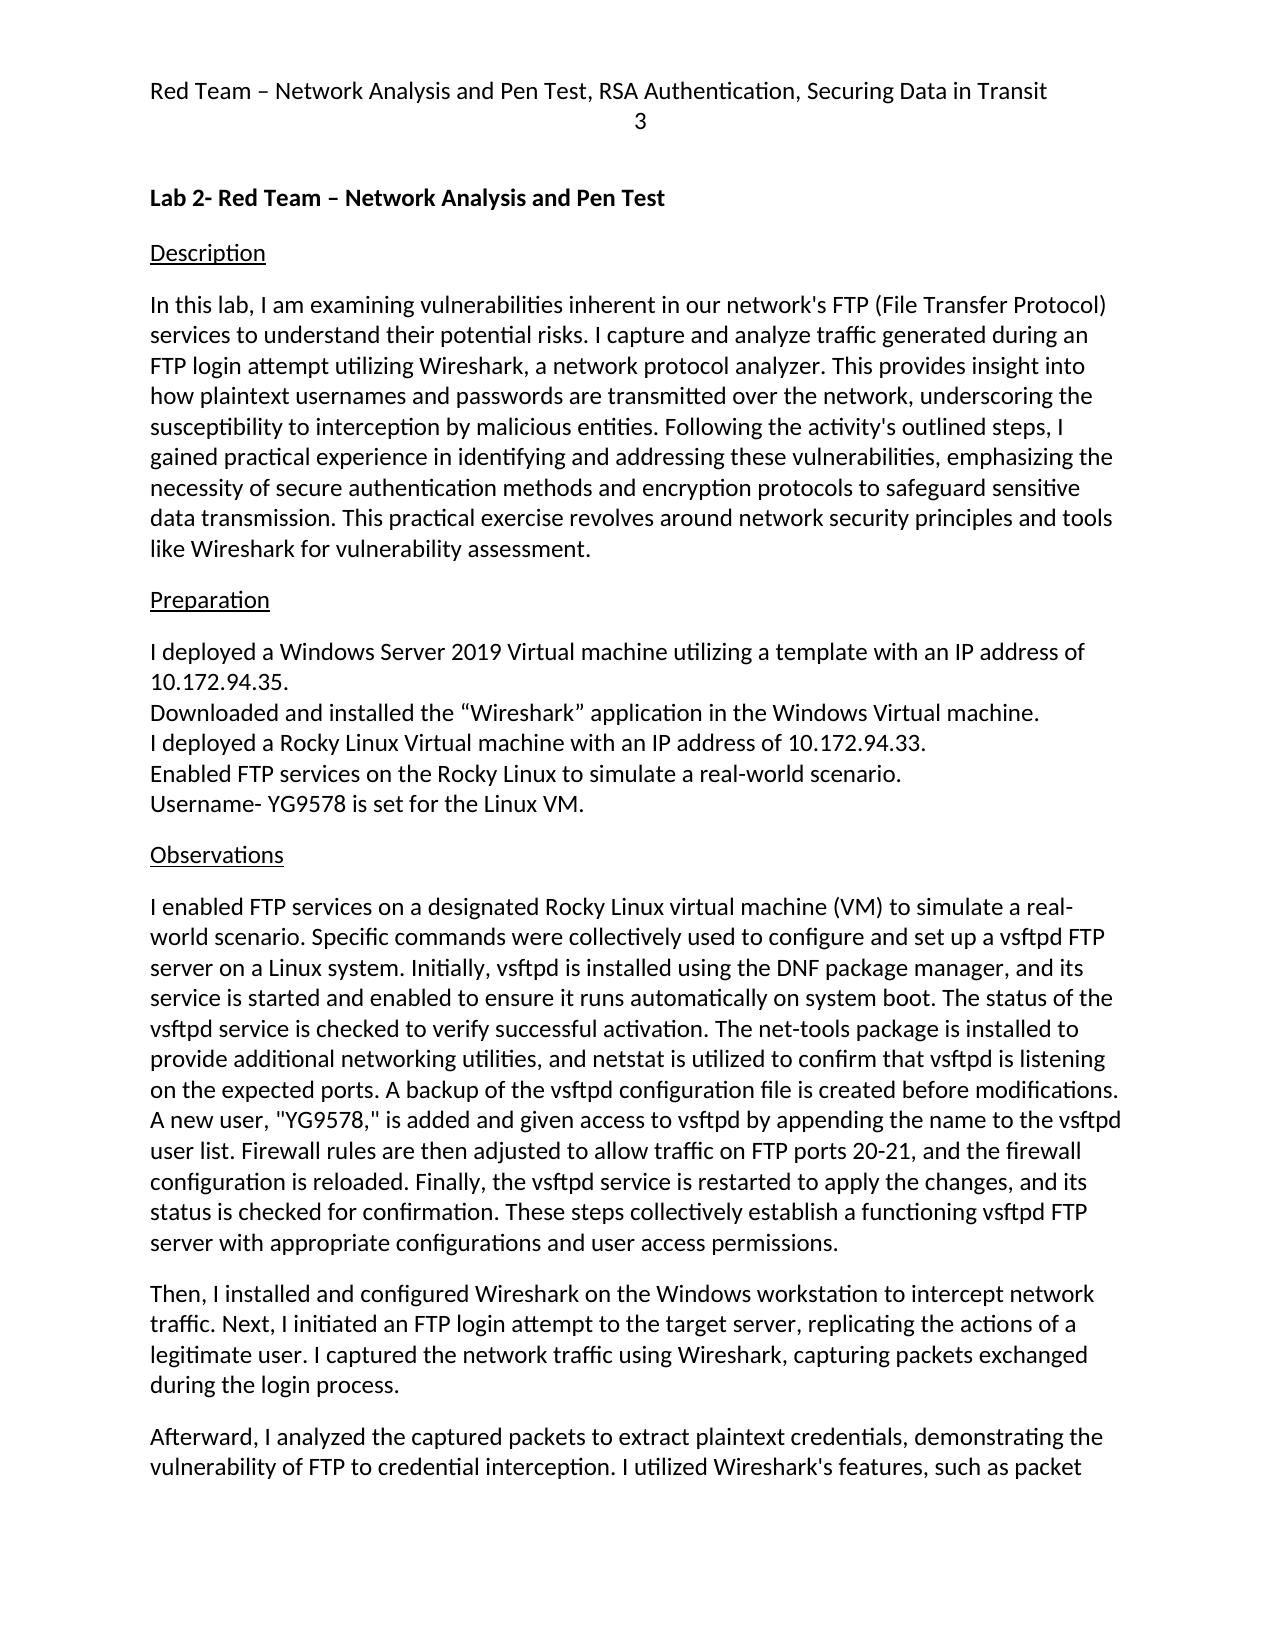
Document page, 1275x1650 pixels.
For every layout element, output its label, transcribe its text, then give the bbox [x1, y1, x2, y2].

subtitle Description [150, 237, 1125, 268]
text In this lab, I am examining vulnerabilities inherent in our network's FTP (File Transfer Protocol) services to understand their potential risks. I capture and analyze traffic generated during an FTP login attempt utilizing Wireshark, a network protocol analyzer. This provides insight into how plaintext usernames and passwords are transmitted over the network, underscoring the susceptibility to interception by malicious entities. Following the activity's outlined steps, I gained practical experience in identifying and addressing these vulnerabilities, emphasizing the necessity of secure authentication methods and encryption protocols to safeguard sensitive data transmission. This practical exercise revolves around network security principles and tools like Wireshark for vulnerability assessment. [150, 289, 1125, 563]
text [150, 1421, 1125, 1482]
text I enabled FTP services on a designated Rocky Linux virtual machine (VM) to simulate a real-world scenario. Specific commands were collectively used to configure and set up a vsftpd FTP server on a Linux system. Initially, vsftpd is installed using the DNF package manager, and its service is started and enabled to ensure it runs automatically on system boot. The status of the vsftpd service is checked to verify successful activation. The net-tools package is installed to provide additional networking utilities, and netstat is utilized to confirm that vsftpd is listening on the expected ports. A backup of the vsftpd configuration file is created before modifications. A new user, "YG9578," is added and given access to vsftpd by appending the name to the vsftpd user list. Firewall rules are then adjusted to allow traffic on FTP ports 20-21, and the firewall configuration is reloaded. Finally, the vsftpd service is restarted to apply the changes, and its status is checked for confirmation. These steps collectively establish a functioning vsftpd FTP server with appropriate configurations and user access permissions. [150, 891, 1125, 1257]
subtitle Observations [150, 839, 1125, 870]
text I deployed a Windows Server 2019 Virtual machine utilizing a template with an IP address of 10.172.94.35. Downloaded and installed the “Wireshark” application in the Windows Virtual machine. I deployed a Rocky Linux Virtual machine with an IP address of 10.172.94.33. Enabled FTP services on the Rocky Linux to simulate a real-world scenario. Username- YG9578 is set for the Linux VM. [150, 636, 1125, 819]
subtitle Lab 2- Red Team – Network Analysis and Pen Test [150, 182, 1125, 212]
text Then, I installed and configured Wireshark on the Windows workstation to intercept network traffic. Next, I initiated an FTP login attempt to the target server, replicating the actions of a legitimate user. I captured the network traffic using Wireshark, capturing packets exchanged during the login process. [150, 1278, 1125, 1400]
subtitle Preparation [150, 584, 1125, 615]
